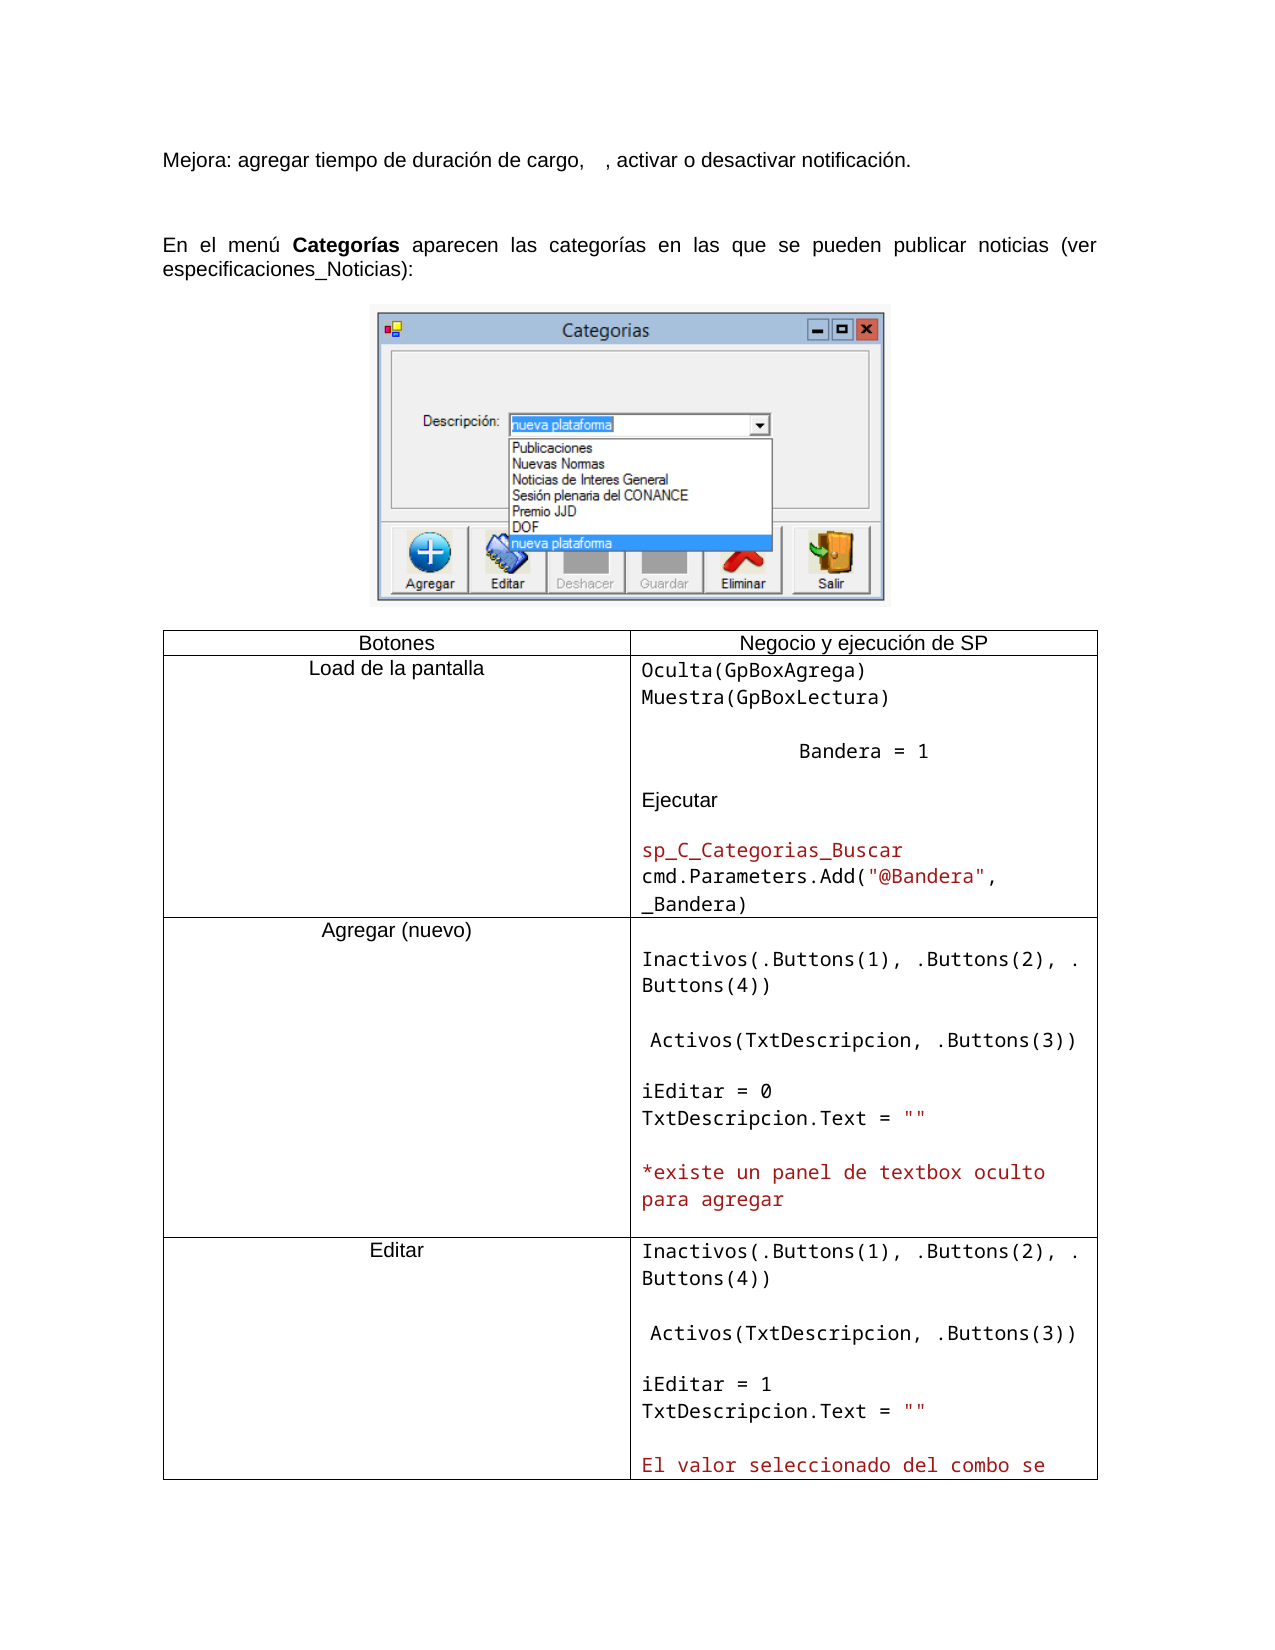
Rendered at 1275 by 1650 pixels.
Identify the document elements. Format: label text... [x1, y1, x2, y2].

table_cell Load de la pantalla [164, 656, 630, 917]
text Mejora: agregar tiempo de duración de cargo, , activar o desactivar notificación. [162, 148, 1098, 172]
table_cell Oculta(GpBoxAgrega) Muestra(GpBoxLectura) Bandera = 1 Ejecutar sp_C_Categorias_Buscar cmd.Parameters.Add("@Bandera", _Bandera) [631, 656, 1097, 917]
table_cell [631, 1238, 1097, 1478]
table_cell Agregar (nuevo) [164, 918, 630, 1237]
table_header Botones [164, 631, 630, 655]
table_cell Editar [164, 1238, 630, 1478]
table_header Negocio y ejecución de SP [631, 631, 1097, 655]
text En el menú Categorías aparecen las categorías en las que se pueden publicar noticias (ver especificaciones_Noticias): [162, 233, 1098, 281]
table_cell Inactivos(.Buttons(1), .Buttons(2), .Buttons(4)) Activos(TxtDescripcion, .Buttons(3)) iEditar = 0 TxtDescripcion.Text = "" *existe un panel de textbox oculto para agregar [631, 918, 1097, 1237]
